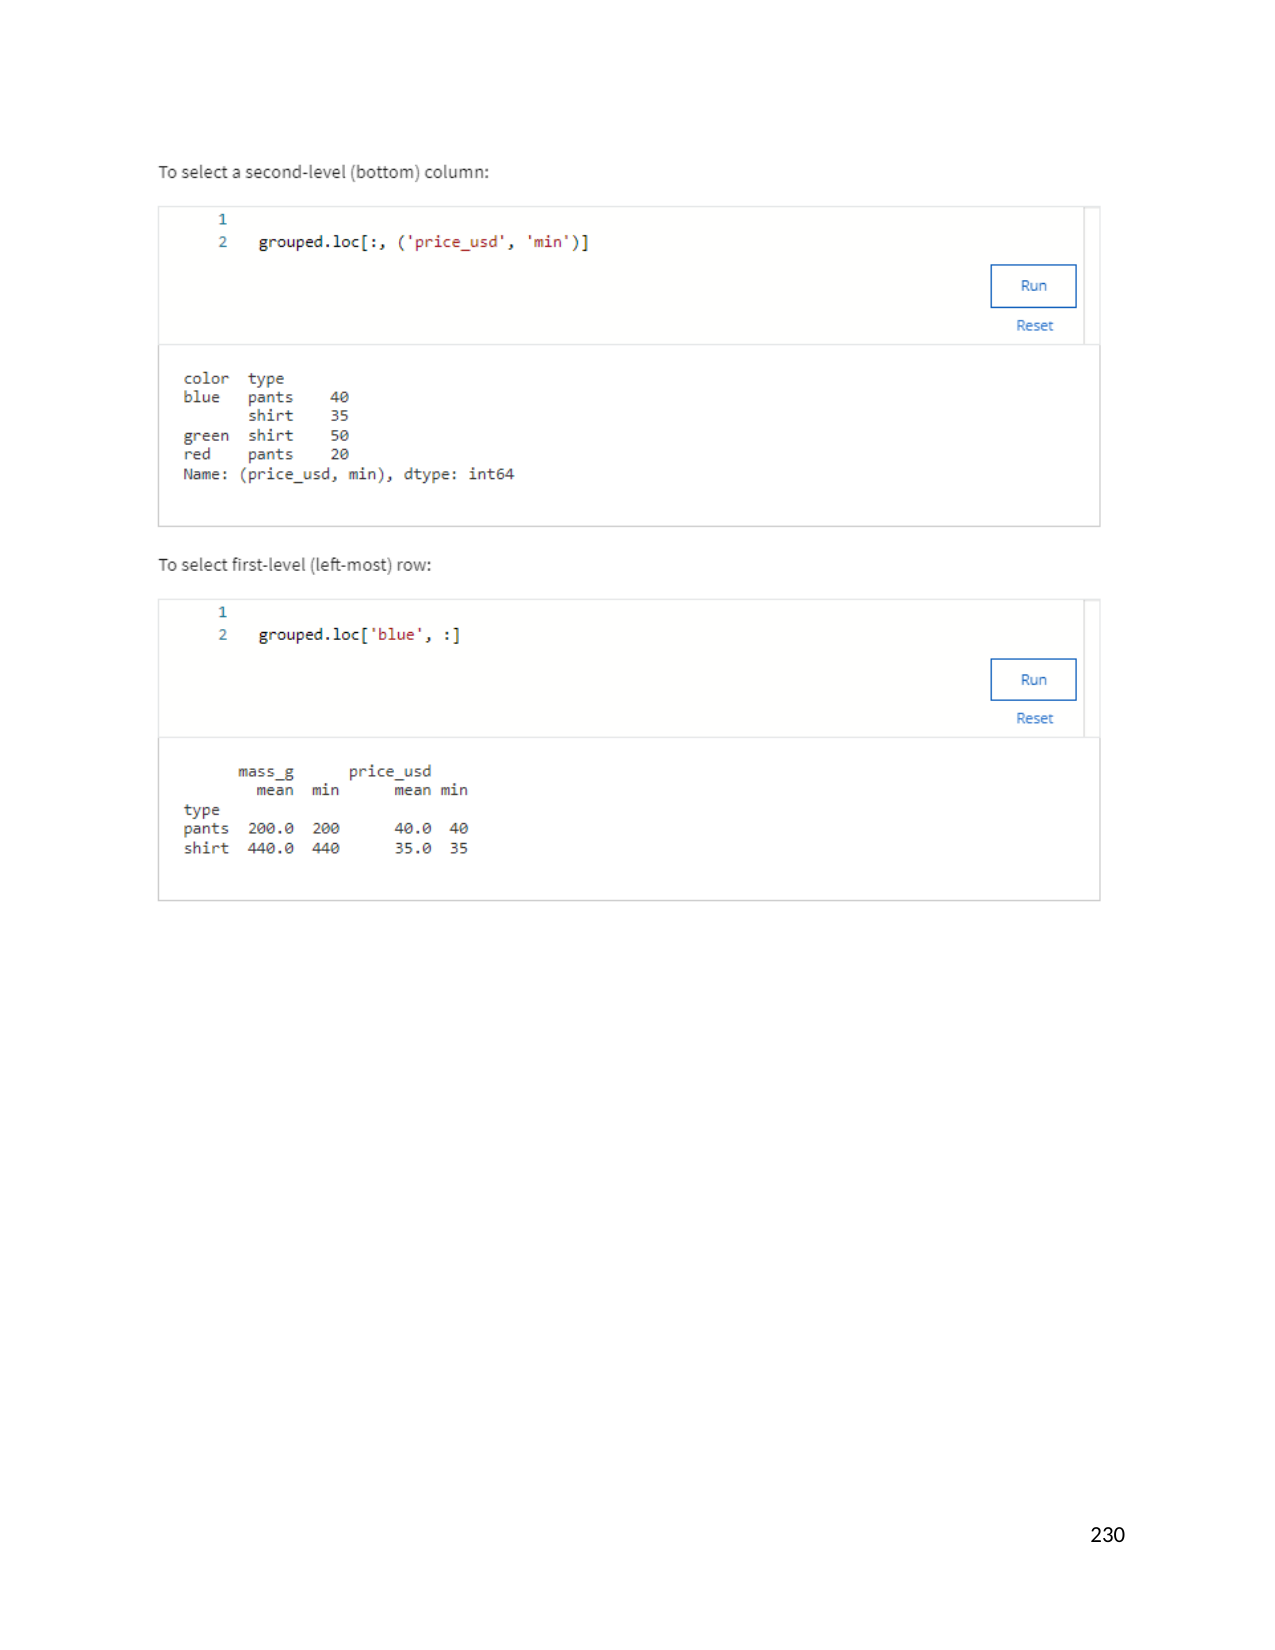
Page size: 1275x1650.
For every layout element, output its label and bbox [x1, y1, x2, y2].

picture [150, 150, 1125, 912]
